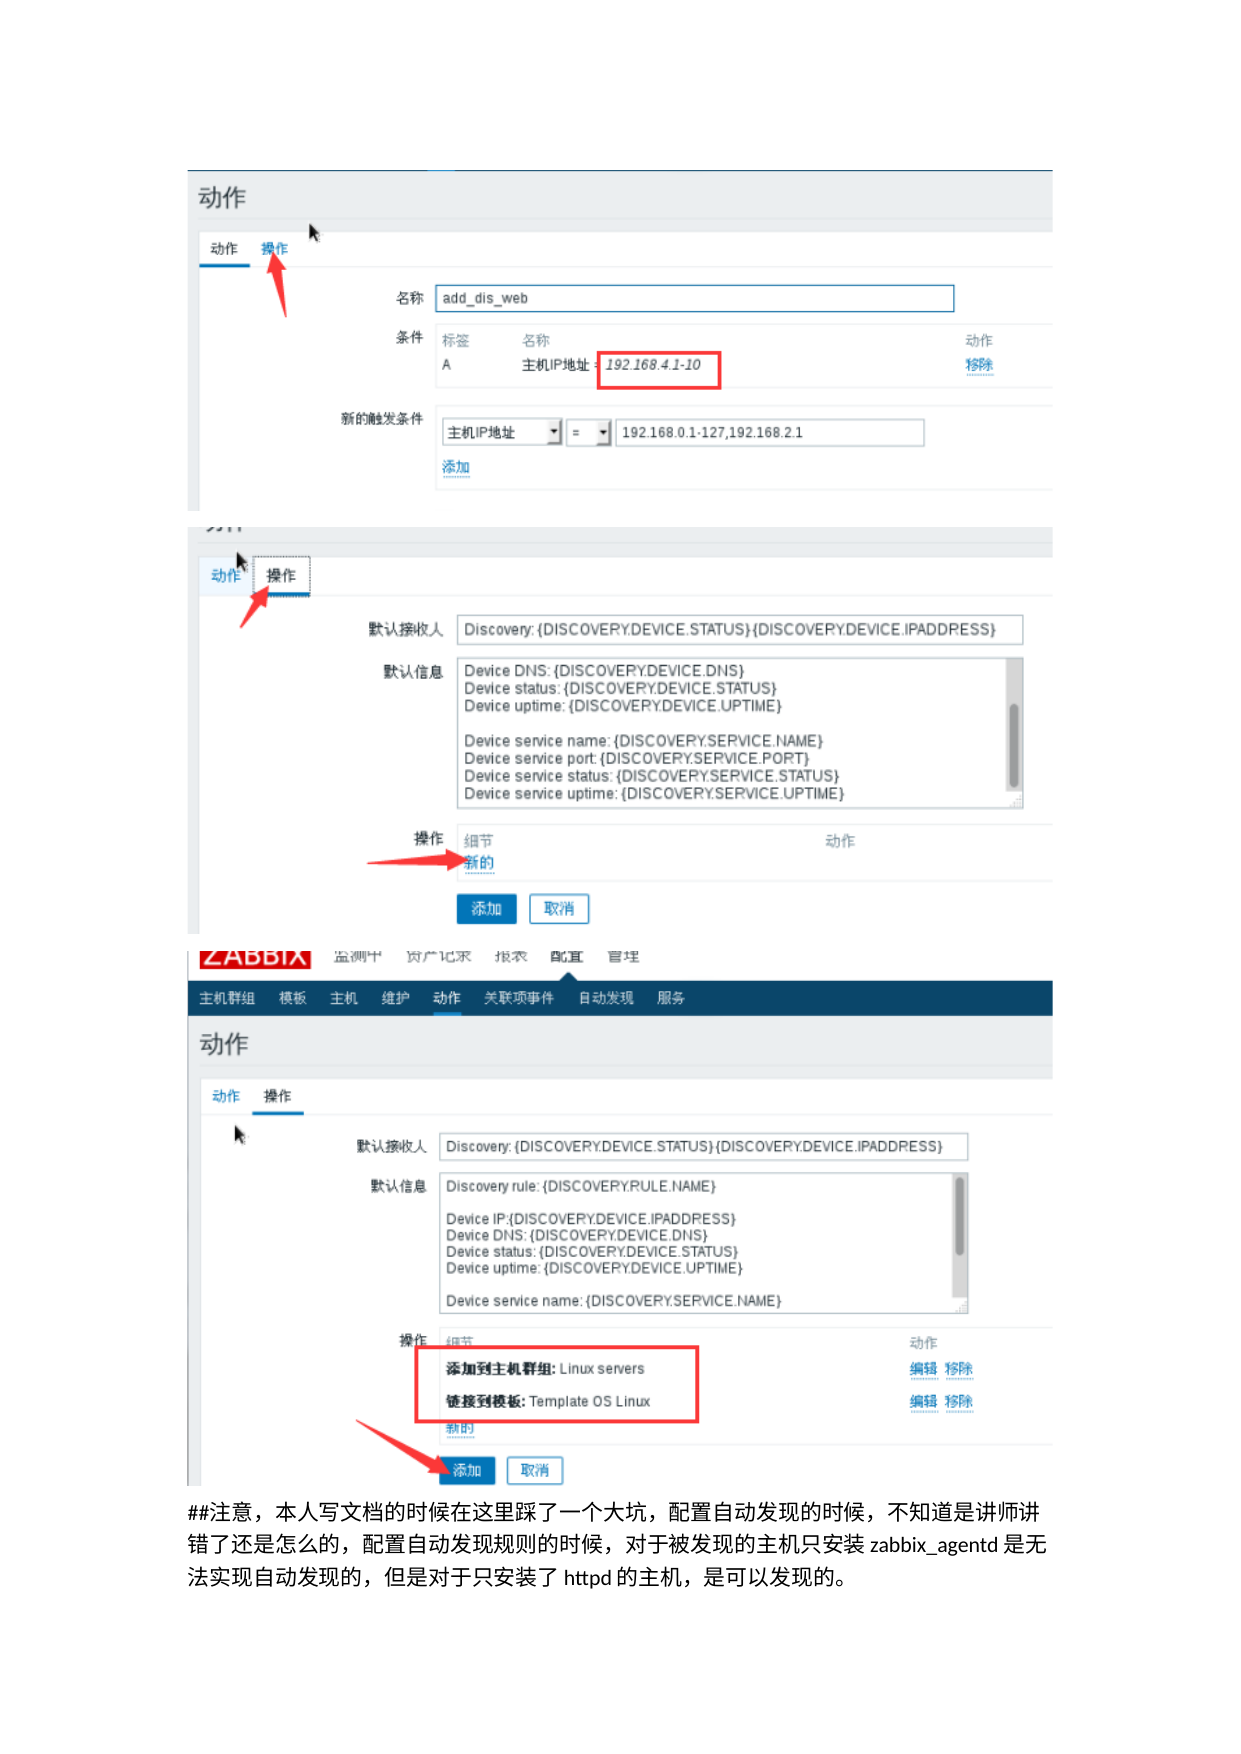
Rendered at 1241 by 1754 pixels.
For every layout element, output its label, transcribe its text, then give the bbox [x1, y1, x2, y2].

picture [187, 170, 1053, 511]
picture [187, 951, 1053, 1486]
picture [187, 527, 1053, 934]
text ##注意，本人写文档的时候在这里踩了一个大坑，配置自动发现的时候，不知道是讲师讲错了还是怎么的，配置自动发现规则的时候，对于被发现的主机只安装zabbix_agentd是无法实现自动发现的，但是对于只安装了httpd的主机，是可以发现的。 [187, 1494, 1053, 1592]
